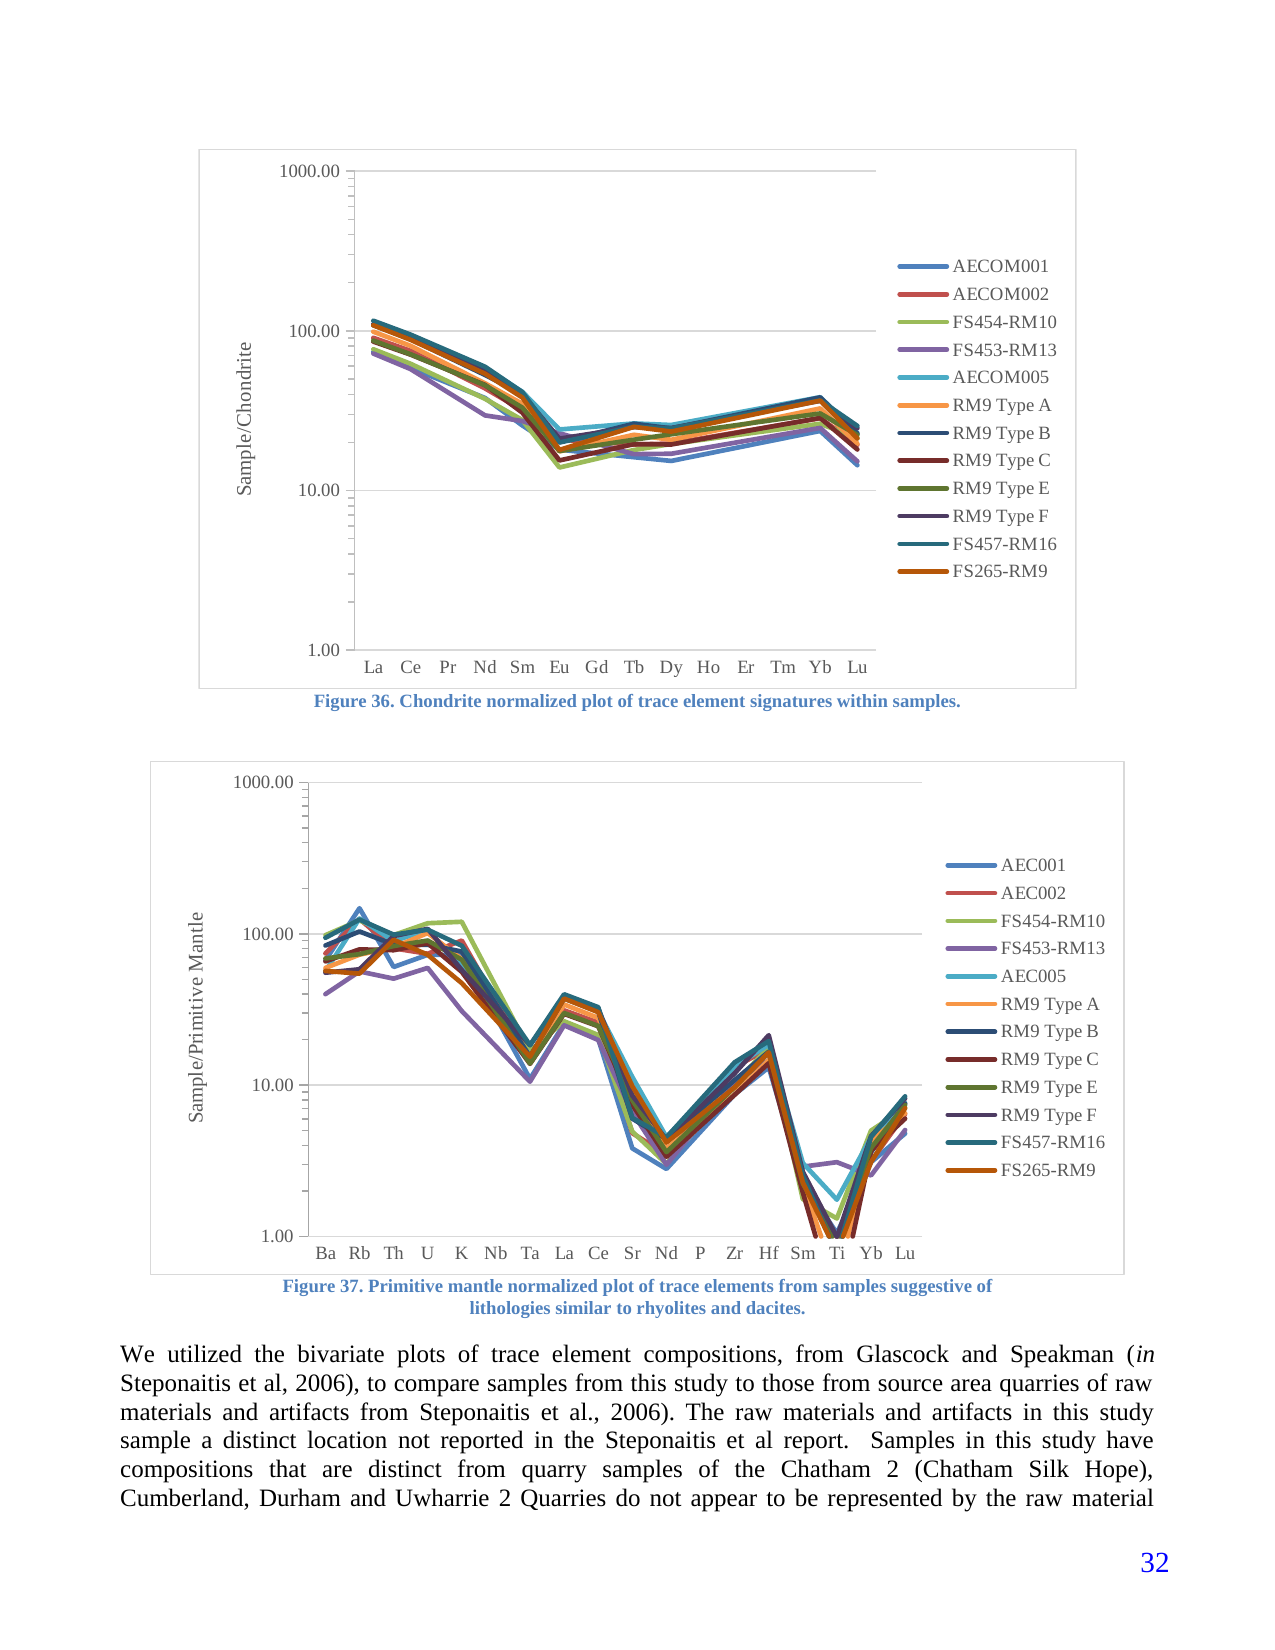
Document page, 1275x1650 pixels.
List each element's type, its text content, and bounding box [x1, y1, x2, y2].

text lithologies similar to rhyolites and dacites. [120, 1297, 1155, 1318]
text Figure 37. Primitive mantle normalized plot of trace elements from samples suggestive of [120, 1275, 1155, 1297]
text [120, 1339, 1155, 1512]
text Figure 36. Chondrite normalized plot of trace element signatures within samples. [120, 689, 1155, 711]
